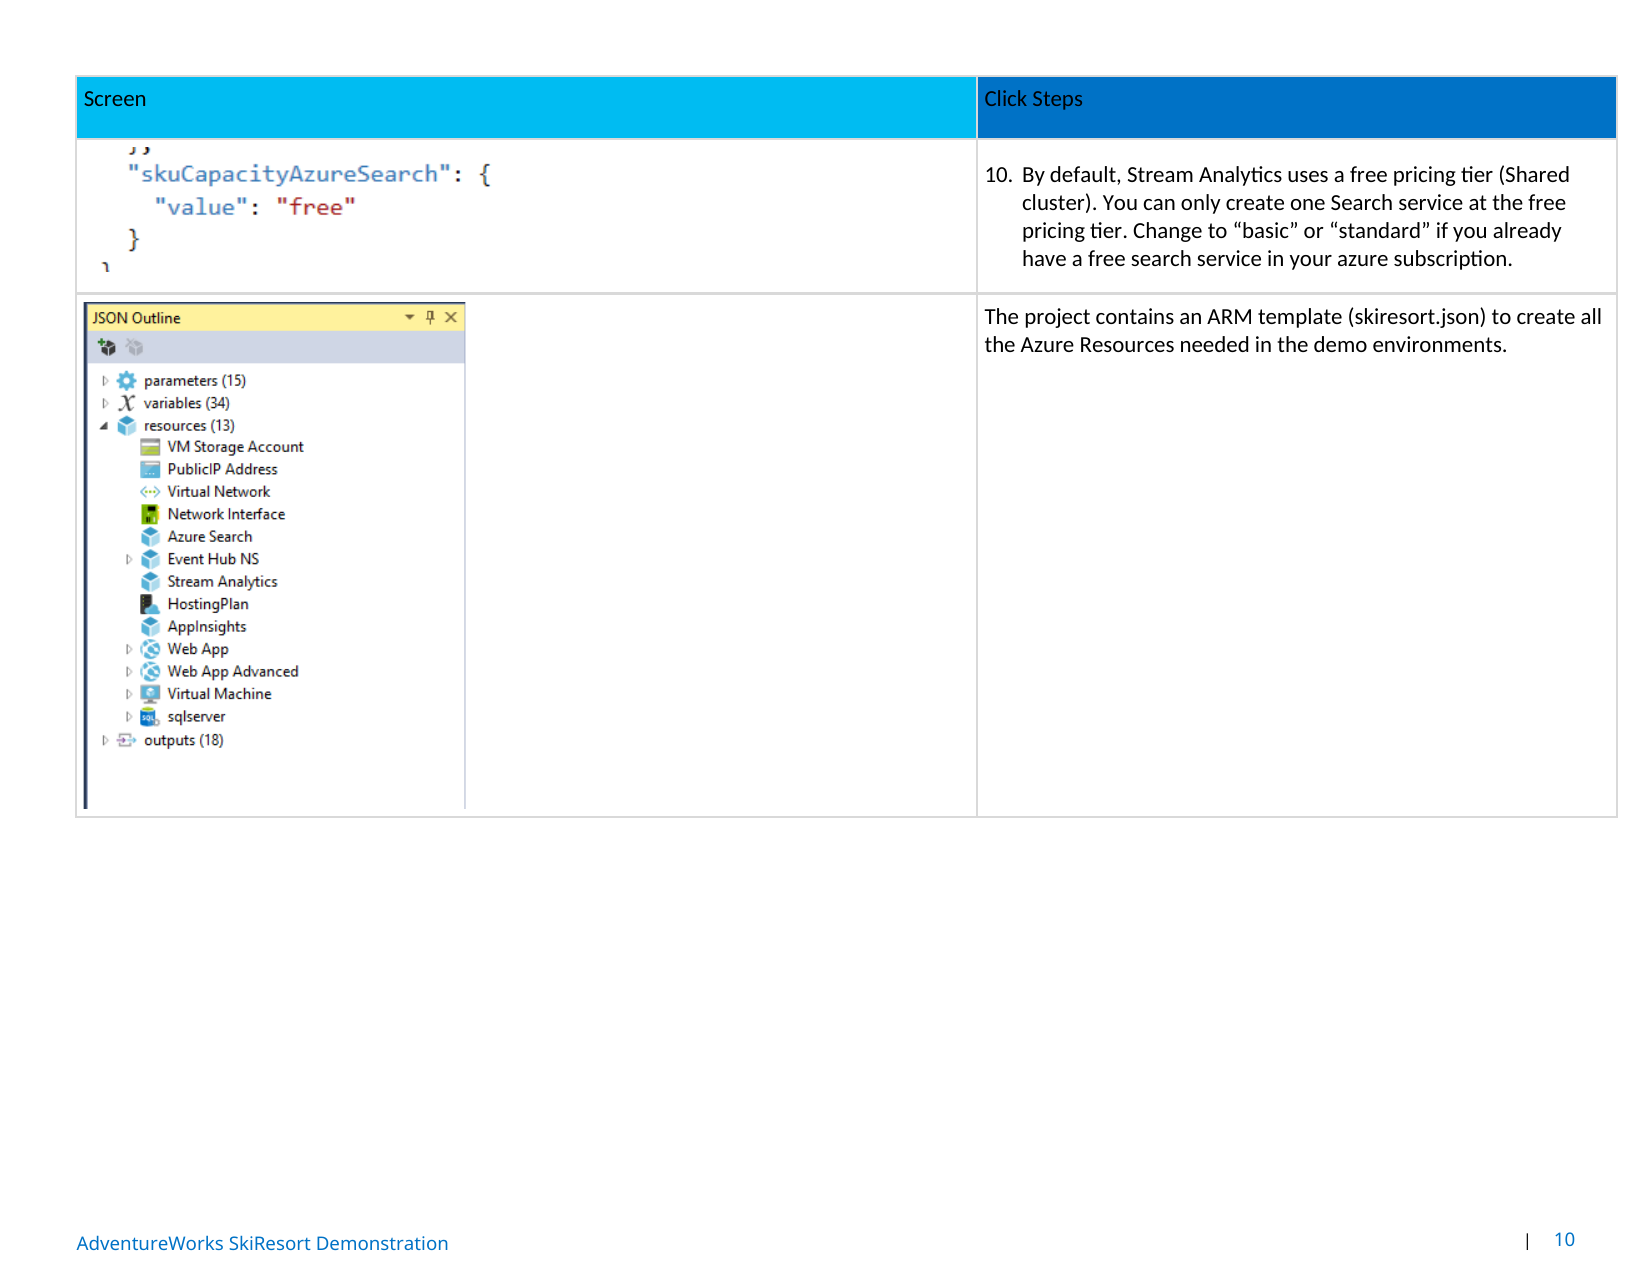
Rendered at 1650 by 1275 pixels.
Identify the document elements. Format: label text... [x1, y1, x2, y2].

table_cell [77, 140, 976, 292]
picture [83, 147, 532, 272]
table_cell By default, Stream Analytics uses a free pricing tier (Shared cluster). You can only create one Search service at the free pricing tier. Change to “basic” or “standard” if you already have a free search service in your azure subscription. [978, 140, 1616, 292]
table_header Click Steps [978, 77, 1616, 138]
picture [83, 302, 466, 809]
table_cell [77, 295, 976, 816]
table_cell The project contains an ARM template (skiresort.json) to create all the Azure Resources needed in the demo environments. [978, 295, 1616, 816]
table_header Screen [77, 77, 976, 138]
